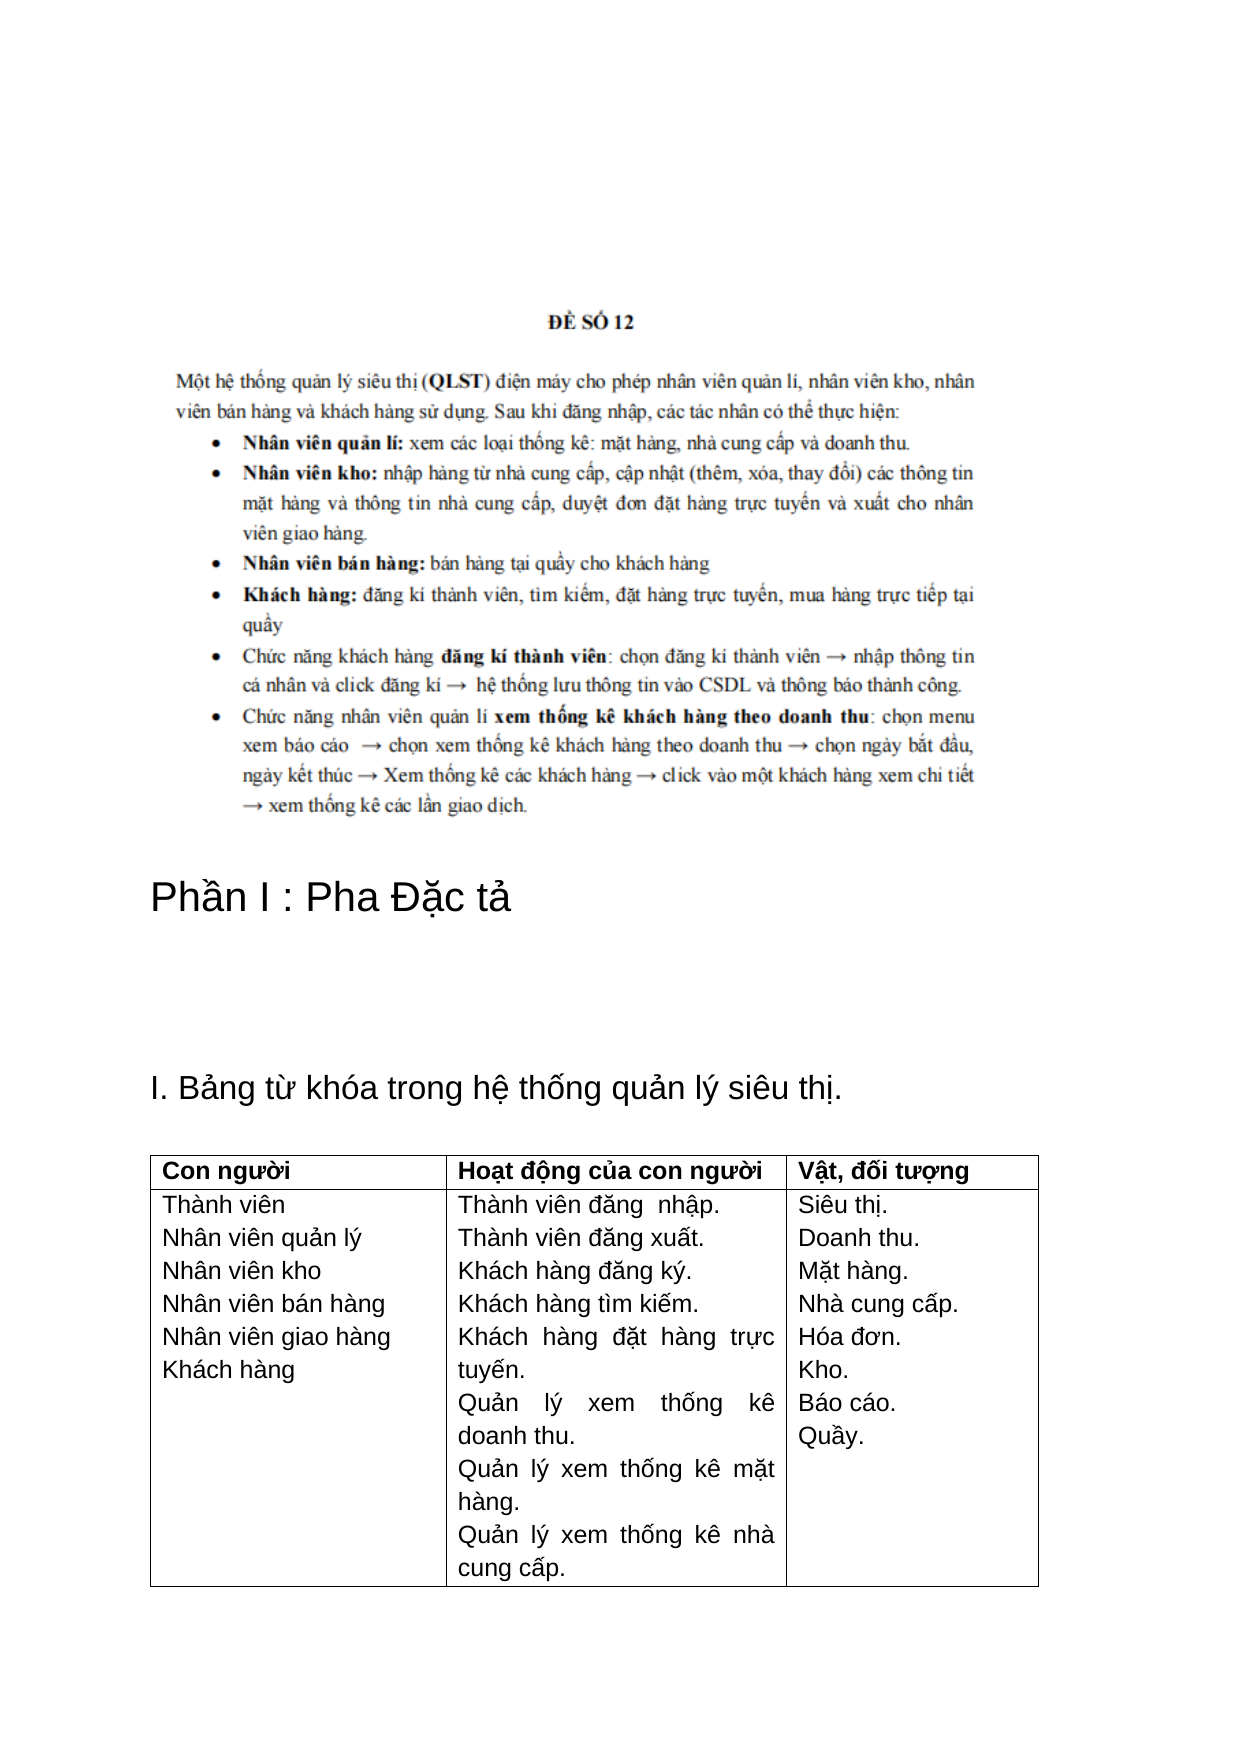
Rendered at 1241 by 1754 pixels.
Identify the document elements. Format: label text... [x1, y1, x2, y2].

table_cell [447, 1190, 786, 1586]
table_header Vật, đối tượng [787, 1156, 1038, 1189]
table_header Con người [151, 1156, 446, 1189]
subtitle Phần I : Pha Đặc tả [150, 873, 1090, 921]
picture [150, 295, 1015, 827]
table_header Hoạt động của con người [447, 1156, 786, 1189]
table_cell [151, 1190, 446, 1586]
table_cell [787, 1190, 1038, 1586]
subtitle Bảng từ khóa trong hệ thống quản lý siêu thị. [150, 1068, 1090, 1107]
